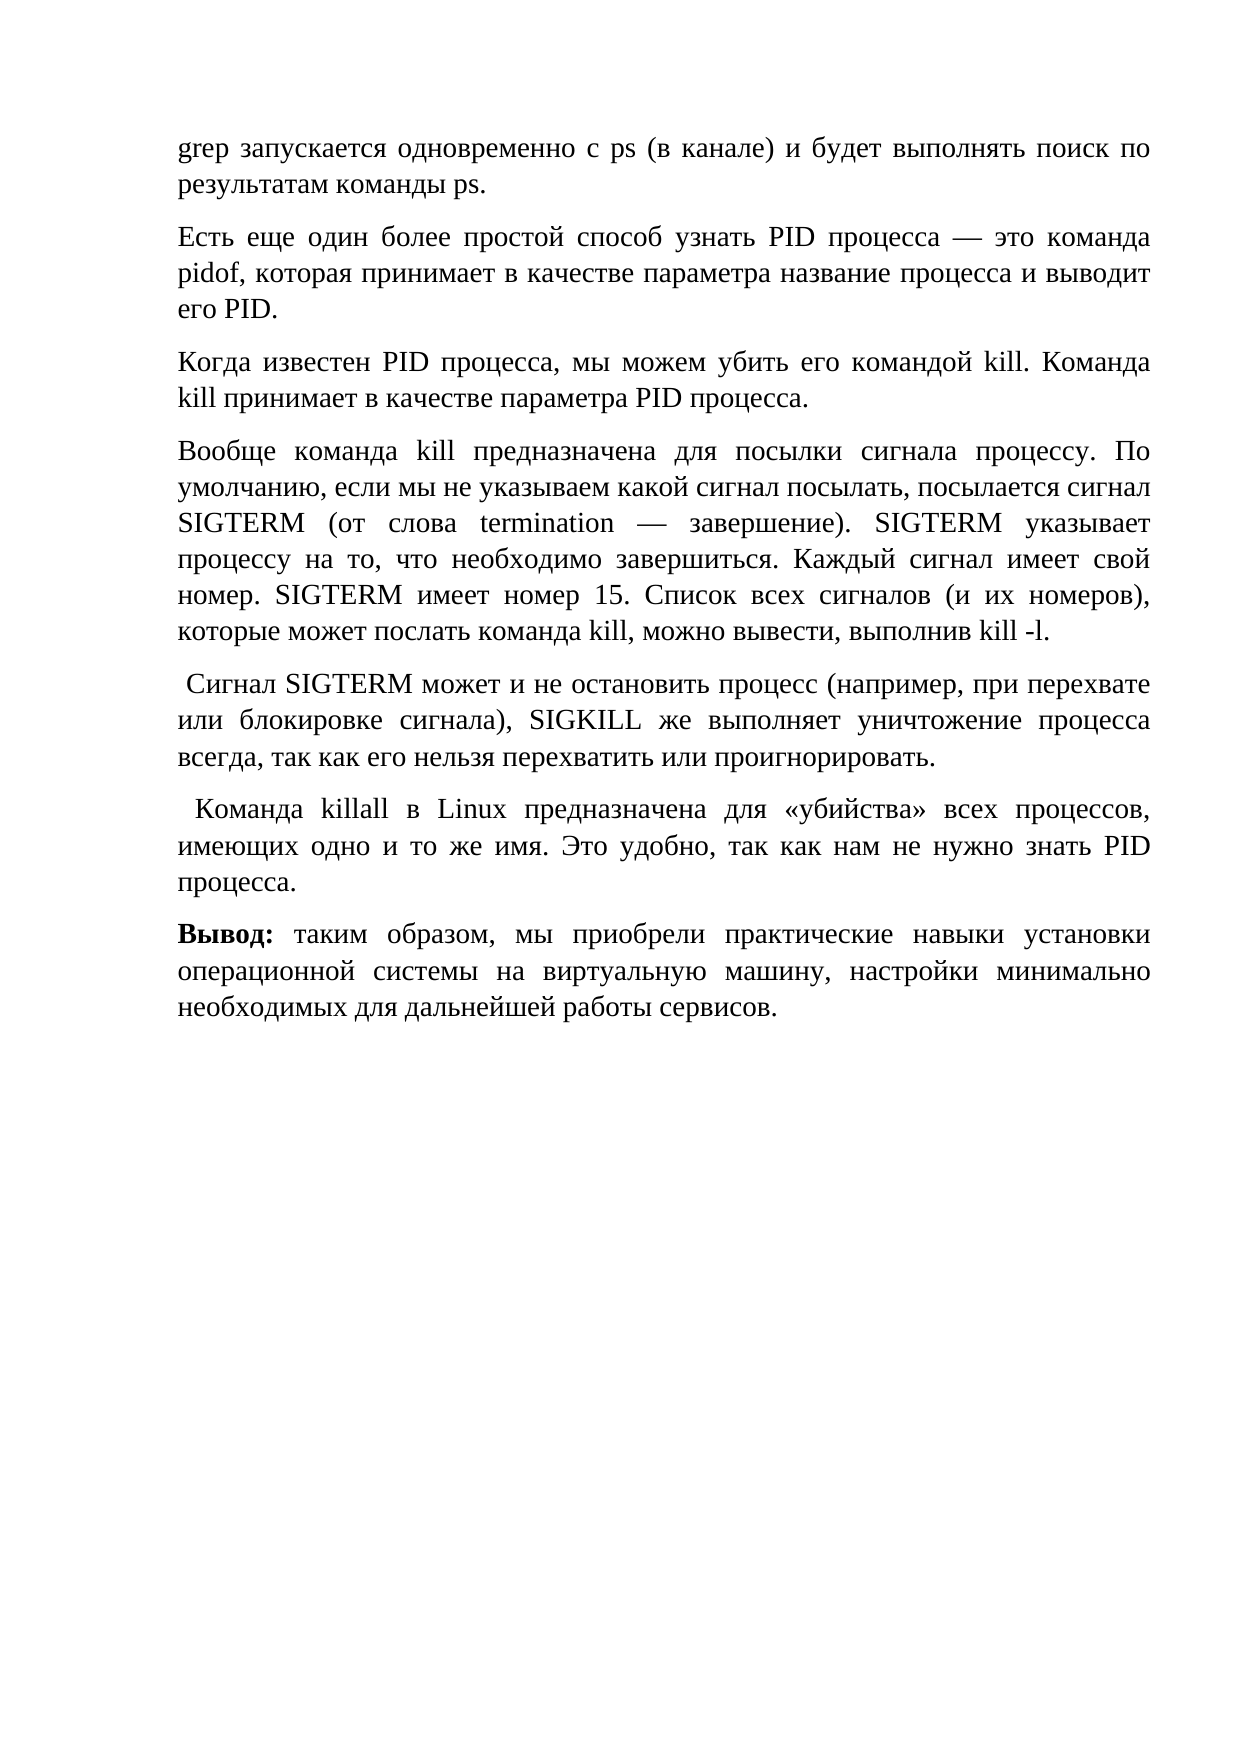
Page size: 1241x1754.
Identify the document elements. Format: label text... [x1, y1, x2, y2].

text Сигнал SIGTERM может и не остановить процесс (например, при перехвате или блокировке сигнала), SIGKILL же выполняет уничтожение процесса всегда, так как его нельзя перехватить или проигнорировать. [177, 666, 1152, 772]
text Вообще команда kill предназначена для посылки сигнала процессу. По умолчанию, если мы не указываем какой сигнал посылать, посылается сигнал SIGTERM (от слова termination — завершение). SIGTERM указывает процессу на то, что необходимо завершиться. Каждый сигнал имеет свой номер. SIGTERM имеет номер 15. Список всех сигналов (и их номеров), которые может послать команда kill, можно вывести, выполнив kill -l. [177, 433, 1152, 647]
text Вывод: таким образом, мы приобрели практические навыки установки операционной системы на виртуальную машину, настройки минимально необходимых для дальнейшей работы сервисов. [177, 917, 1152, 1022]
text Когда известен PID процесса, мы можем убить его командой kill. Команда kill принимает в качестве параметра PID процесса. [177, 344, 1152, 413]
text Команда killall в Linux предназначена для «убийства» всех процессов, имеющих одно и то же имя. Это удобно, так как нам не нужно знать PID процесса. [177, 791, 1152, 897]
text Есть еще один более простой способ узнать PID процесса — это команда pidof, которая принимает в качестве параметра название процесса и выводит его PID. [177, 219, 1152, 324]
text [177, 130, 1152, 199]
